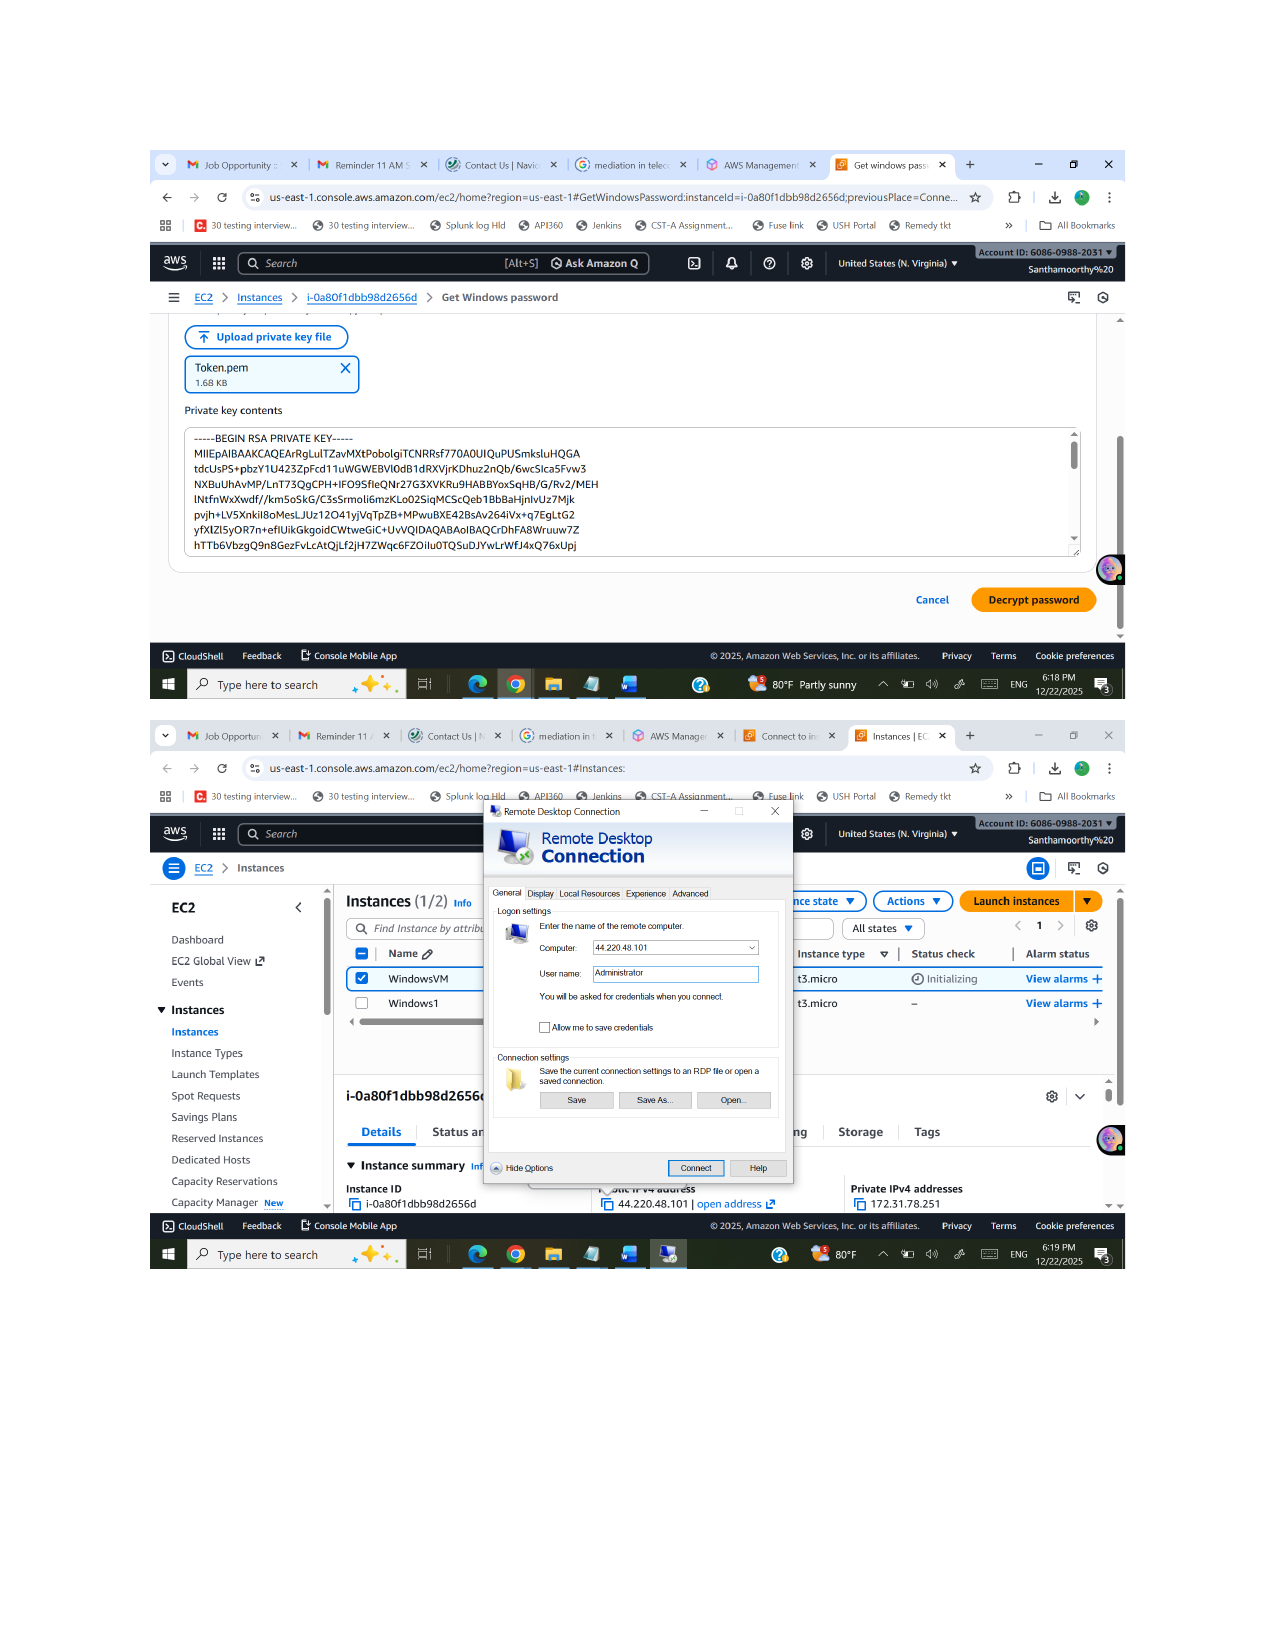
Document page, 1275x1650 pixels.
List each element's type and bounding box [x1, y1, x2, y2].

picture [150, 720, 1125, 1269]
picture [150, 150, 1125, 699]
